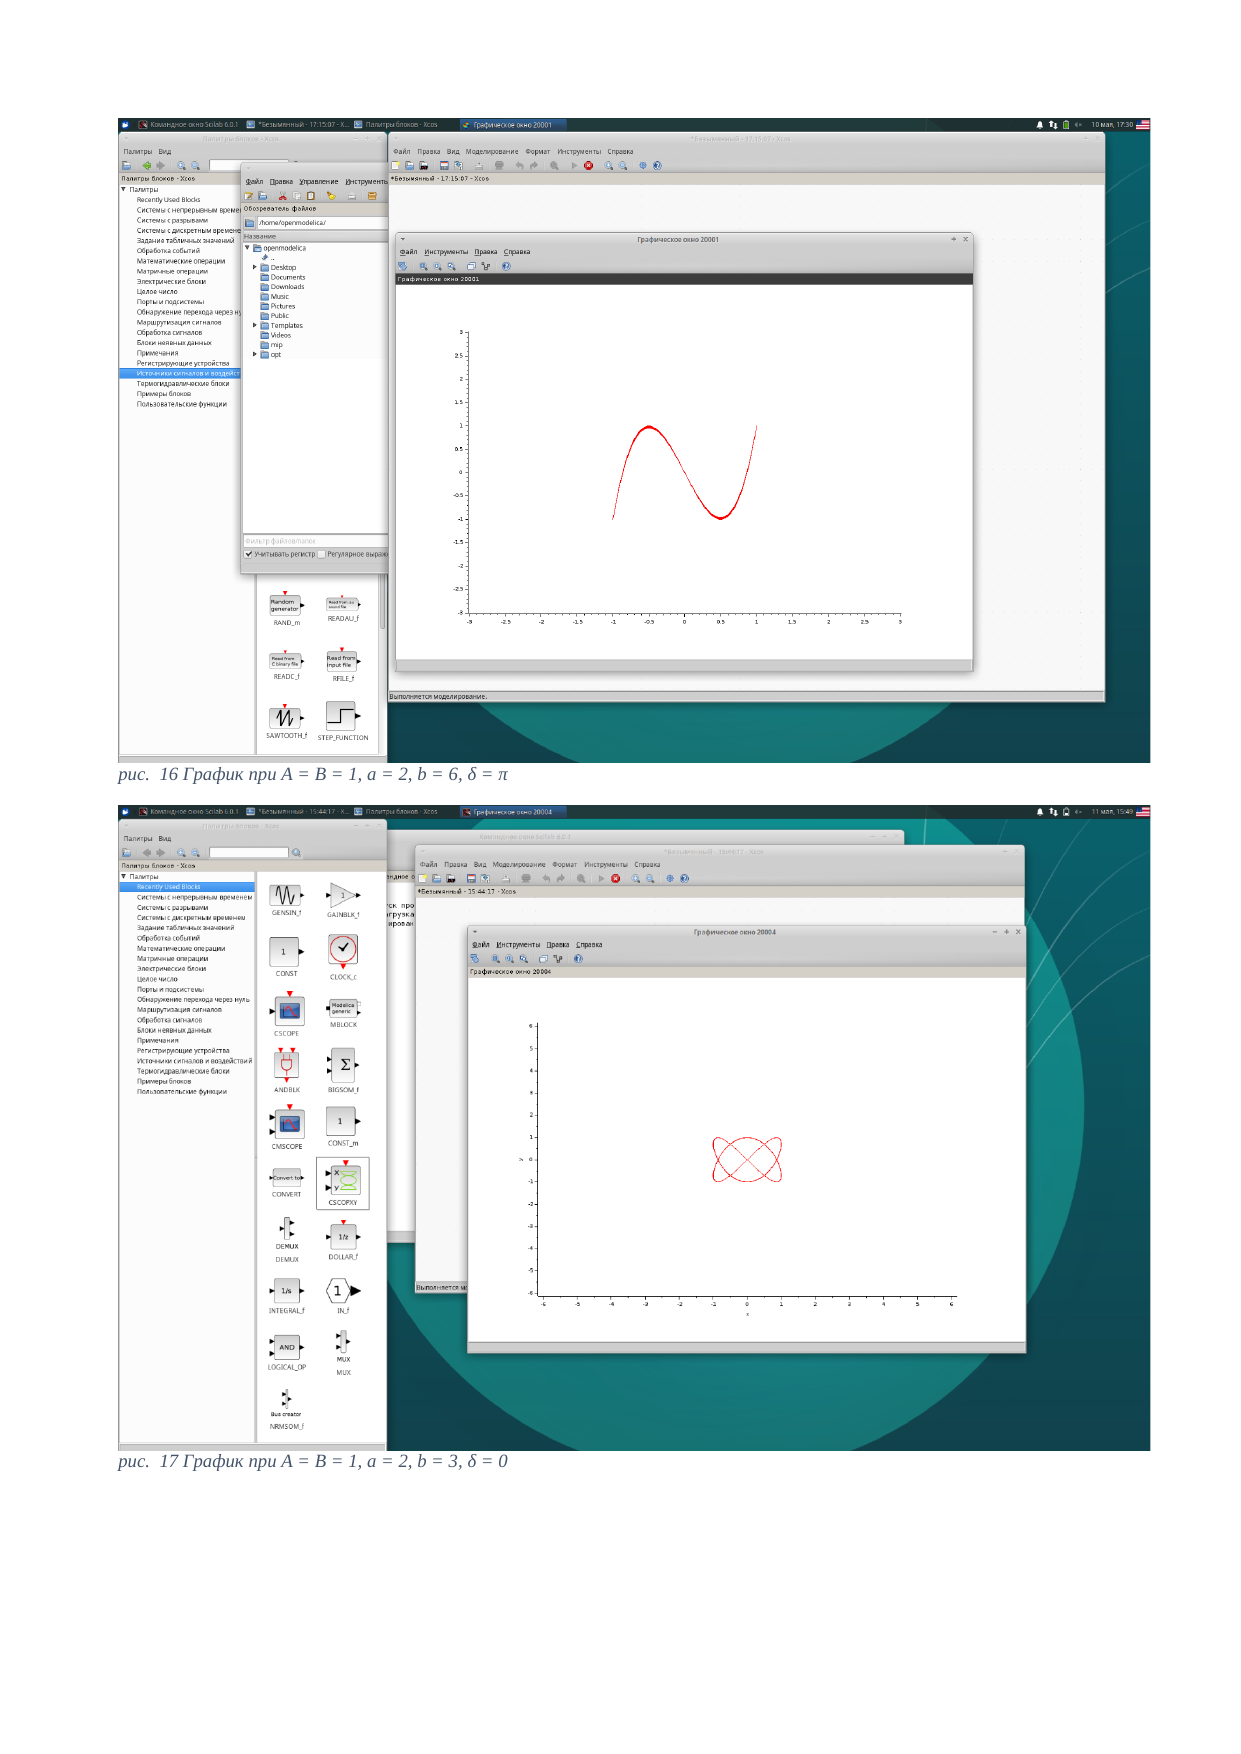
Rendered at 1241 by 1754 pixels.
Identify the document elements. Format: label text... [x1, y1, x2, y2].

picture [118, 805, 1151, 1451]
picture [118, 118, 1151, 763]
